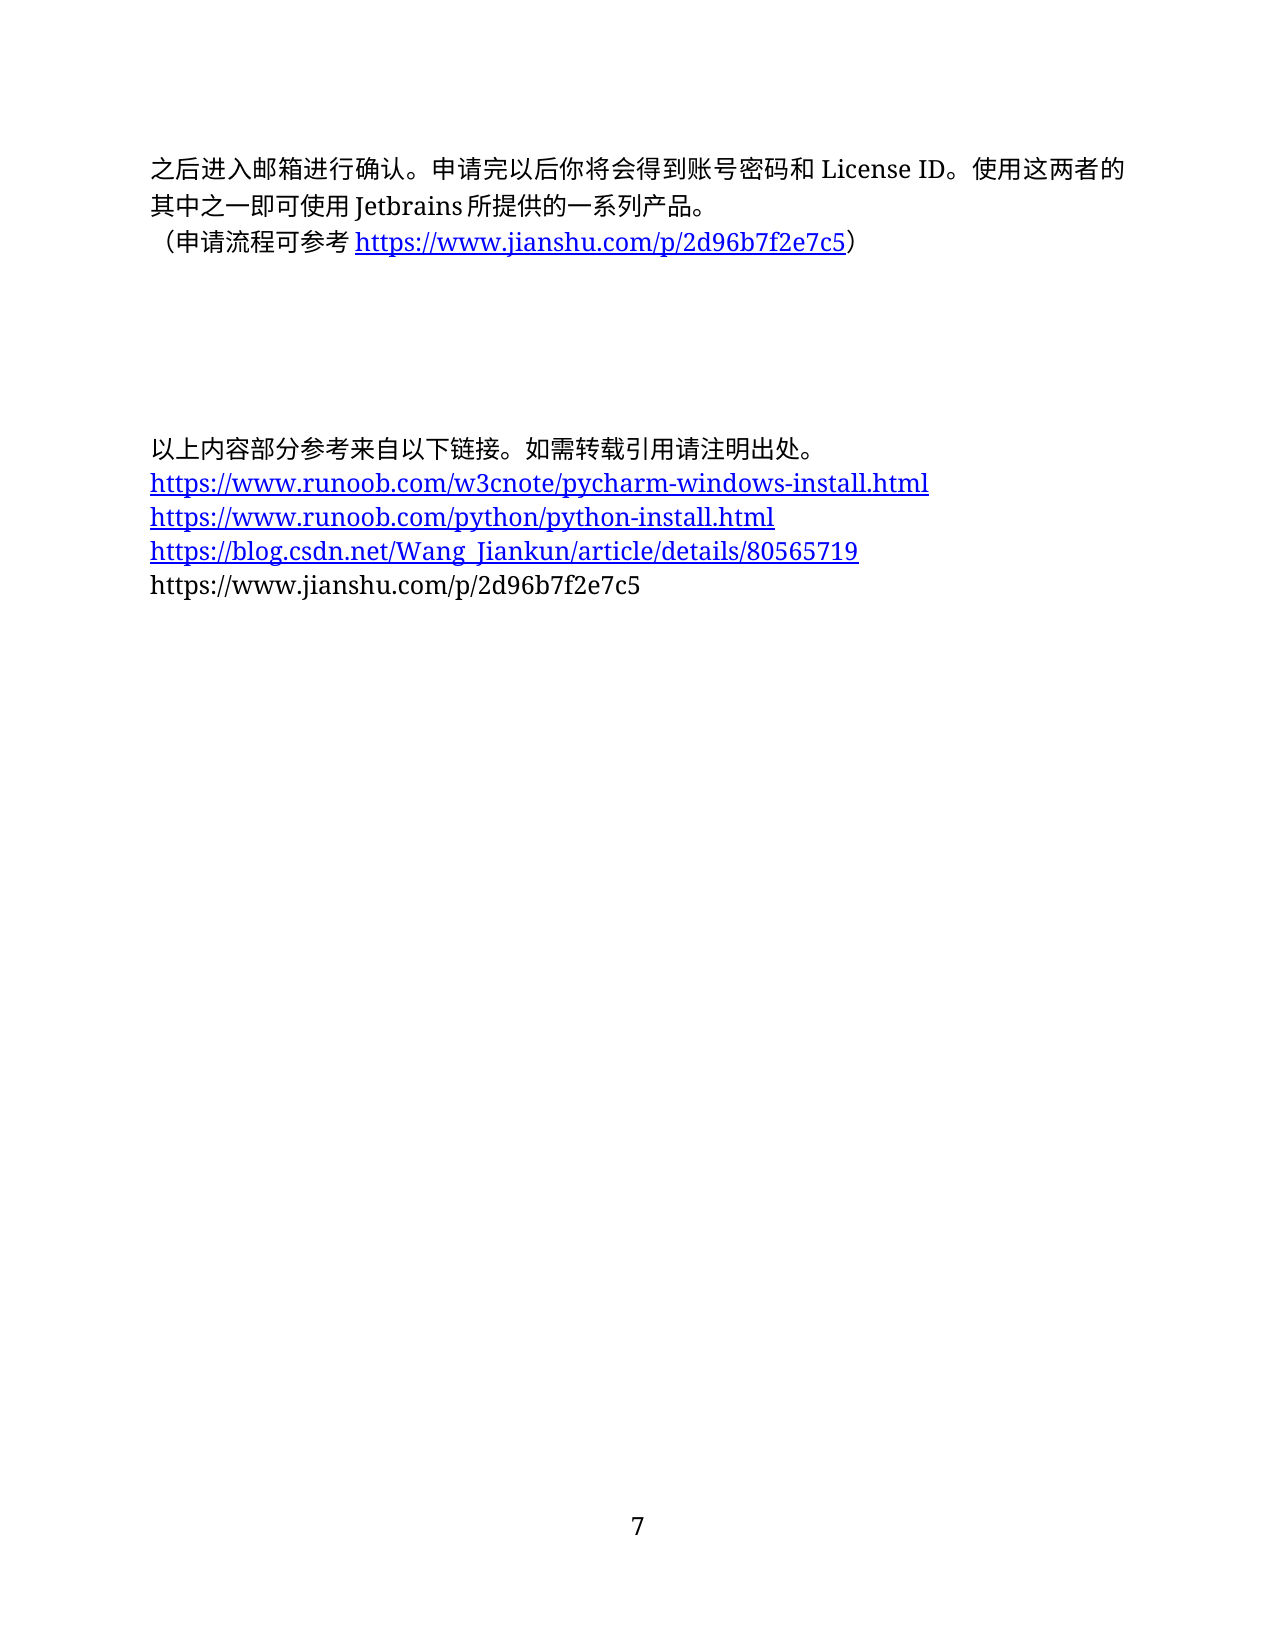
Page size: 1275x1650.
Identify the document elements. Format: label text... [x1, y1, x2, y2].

text https://www.runoob.com/w3cnote/pycharm-windows-install.html [150, 465, 1125, 499]
text https://www.runoob.com/python/python-install.html [150, 499, 1125, 533]
text 以上内容部分参考来自以下链接。如需转载引用请注明出处。 [150, 429, 1125, 465]
text https://www.jianshu.com/p/2d96b7f2e7c5 [150, 567, 1125, 602]
text https://blog.csdn.net/Wang_Jiankun/article/details/80565719 [150, 533, 1125, 567]
text （申请流程可参考https://www.jianshu.com/p/2d96b7f2e7c5） [150, 222, 1125, 259]
text 之后进入邮箱进行确认。申请完以后你将会得到账号密码和License ID。使用这两者的其中之一即可使用Jetbrains所提供的一系列产品。 [150, 150, 1125, 222]
